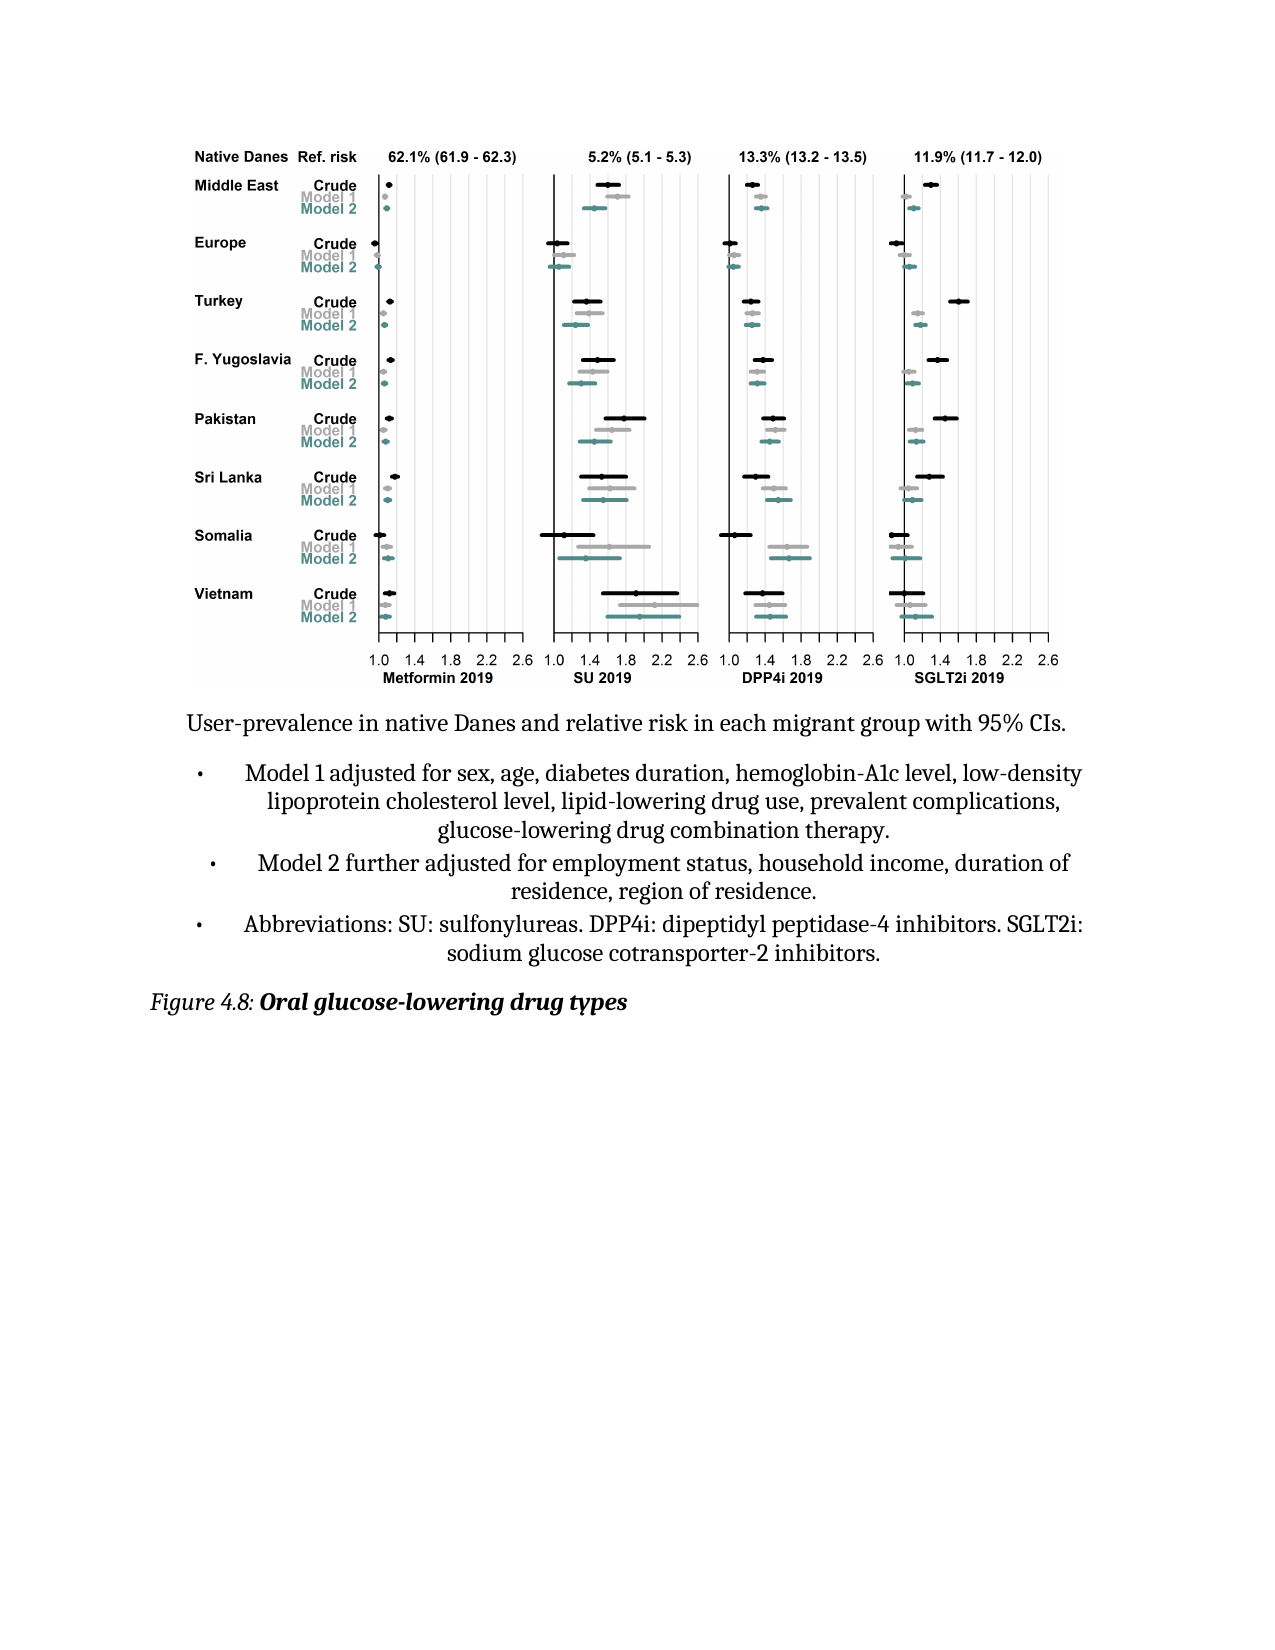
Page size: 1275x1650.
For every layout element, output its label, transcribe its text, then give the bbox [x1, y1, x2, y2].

table_header User-prevalence in native Danes and relative risk in each migrant group with 95% CIs. Model 1 adjusted for sex, age, diabetes duration, hemoglobin-A1c level, low-density lipoprotein cholesterol level, lipid-lowering drug use, prevalent complications, glucose-lowering drug combination therapy. Model 2 further adjusted for employment status, household income, duration of residence, region of residence. Abbreviations: SU: sulfonylureas. DPP4i: dipeptidyl peptidase-4 inhibitors. SGLT2i: sodium glucose cotransporter-2 inhibitors. Figure 4.8: Oral glucose-lowering drug types [139, 150, 1114, 1029]
picture [188, 150, 1064, 688]
